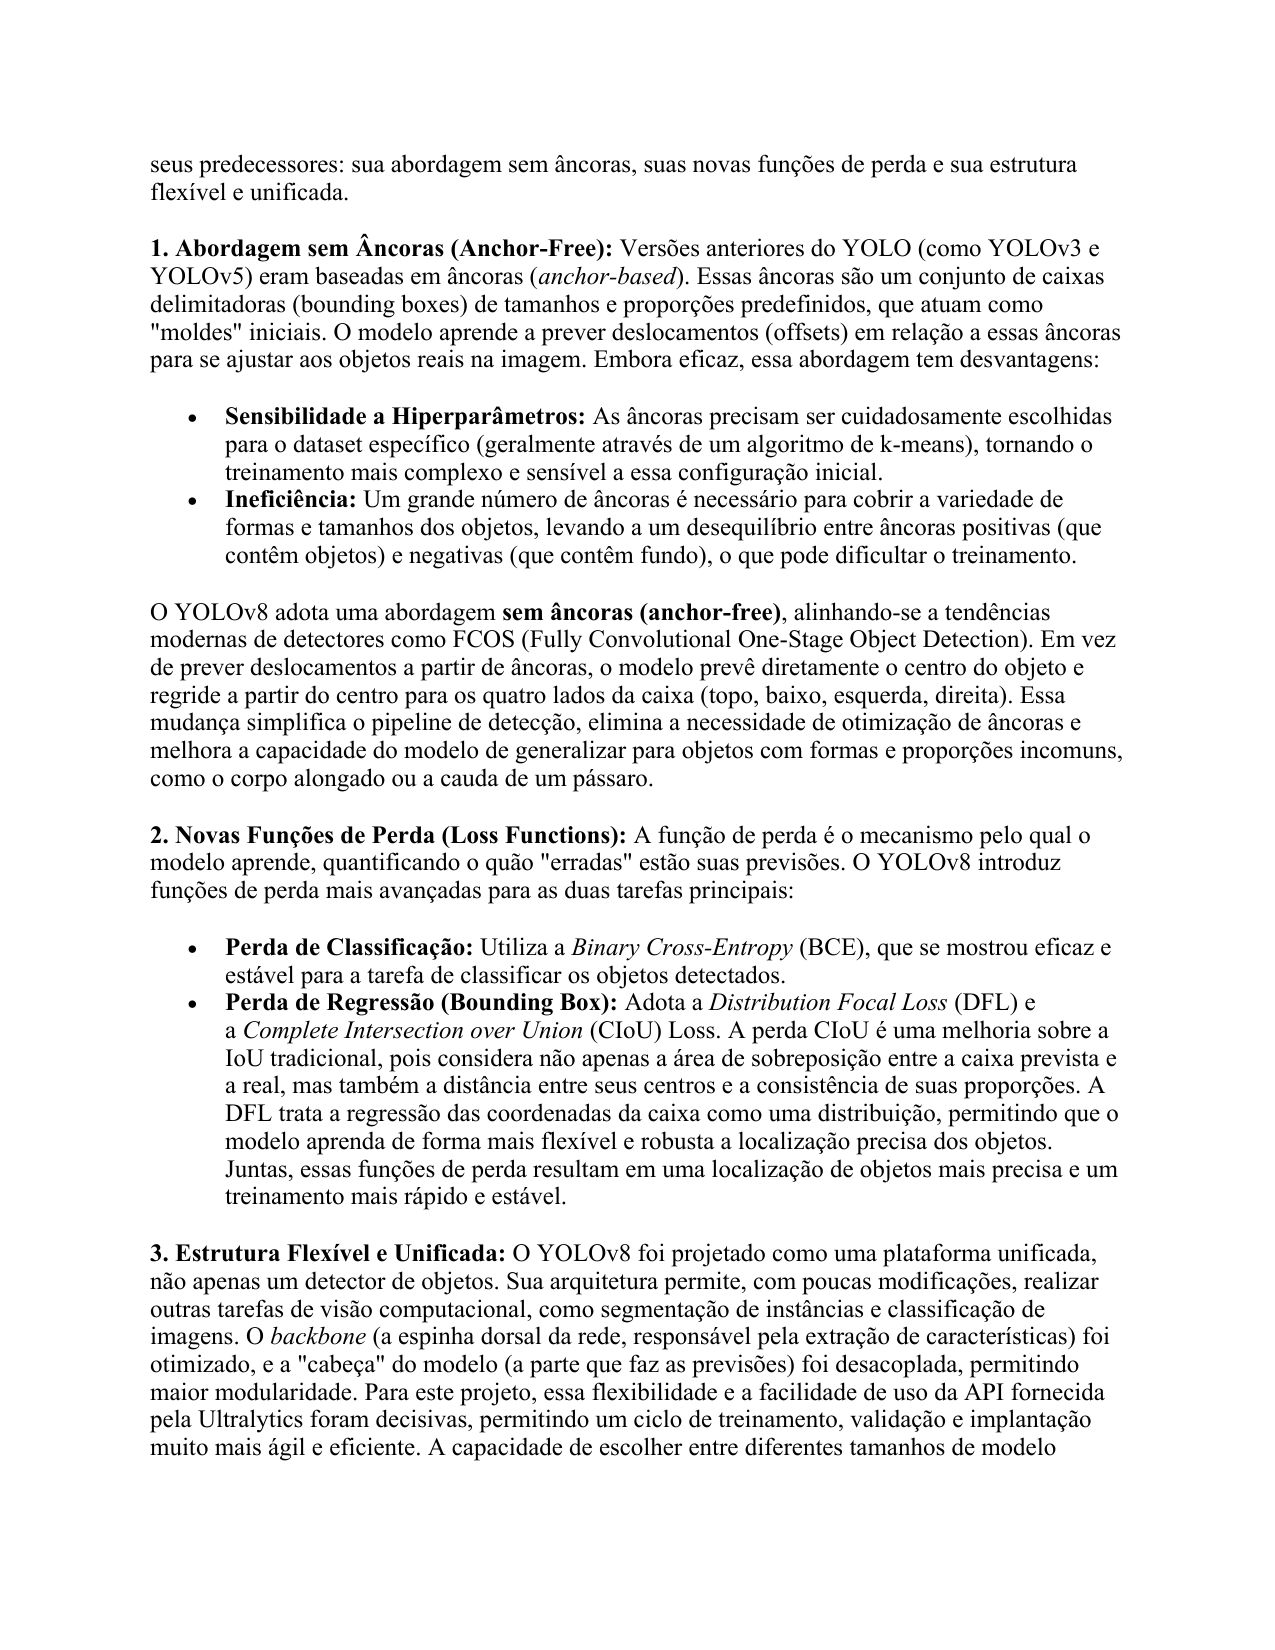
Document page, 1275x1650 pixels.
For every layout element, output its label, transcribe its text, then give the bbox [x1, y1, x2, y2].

text O YOLOv8, desenvolvido pela Ultralytics, representa a mais recente evolução da família YOLO, incorporando diversas melhorias arquitetônicas e de treinamento que o estabelecem como um dos modelos de detecção de objetos mais eficientes e precisos da atualidade. Para os propósitos deste trabalho, a escolha pelo YOLOv8 foi motivada por três avanços principais em relação aos seus predecessores: sua abordagem sem âncoras, suas novas funções de perda e sua estrutura flexível e unificada. [150, 290, 1125, 457]
list Ineficiência: Um grande número de âncoras é necessário para cobrir a variedade de formas e tamanhos dos objetos, levando a um desequilíbrio entre âncoras positivas (que contêm objetos) e negativas (que contêm fundo), o que pode dificultar o treinamento. [187, 766, 1125, 849]
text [150, 150, 1125, 205]
list Perda de Classificação: Utiliza a Binary Cross-Entropy (BCE), que se mostrou eficaz e estável para a tarefa de classificar os objetos detectados. [187, 1213, 1125, 1269]
subtitle 2.3.2. YOLOv8: Arquitetura e Inovações [150, 234, 1125, 258]
list Sensibilidade a Hiperparâmetros: As âncoras precisam ser cuidadosamente escolhidas para o dataset específico (geralmente através de um algoritmo de k-means), tornando o treinamento mais complexo e sensível a essa configuração inicial. [187, 653, 1125, 737]
text O YOLOv8 adota uma abordagem sem âncoras (anchor-free), alinhando-se a tendências modernas de detectores como FCOS (Fully Convolutional One-Stage Object Detection). Em vez de prever deslocamentos a partir de âncoras, o modelo prevê diretamente o centro do objeto e regride a partir do centro para os quatro lados da caixa (topo, baixo, esquerda, direita). Essa mudança simplifica o pipeline de detecção, elimina a necessidade de otimização de âncoras e melhora a capacidade do modelo de generalizar para objetos com formas e proporções incomuns, como o corpo alongado ou a cauda de um pássaro. [150, 878, 1125, 1072]
text 1. Abordagem sem Âncoras (Anchor-Free): Versões anteriores do YOLO (como YOLOv3 e YOLOv5) eram baseadas em âncoras (anchor-based). Essas âncoras são um conjunto de caixas delimitadoras (bounding boxes) de tamanhos e proporções predefinidos, que atuam como "moldes" iniciais. O modelo aprende a prever deslocamentos (offsets) em relação a essas âncoras para se ajustar aos objetos reais na imagem. Embora eficaz, essa abordagem tem desvantagens: [150, 486, 1125, 624]
text 2. Novas Funções de Perda (Loss Functions): A função de perda é o mecanismo pelo qual o modelo aprende, quantificando o quão "erradas" estão suas previsões. O YOLOv8 introduz funções de perda mais avançadas para as duas tarefas principais: [150, 1101, 1125, 1184]
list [187, 1298, 1125, 1464]
